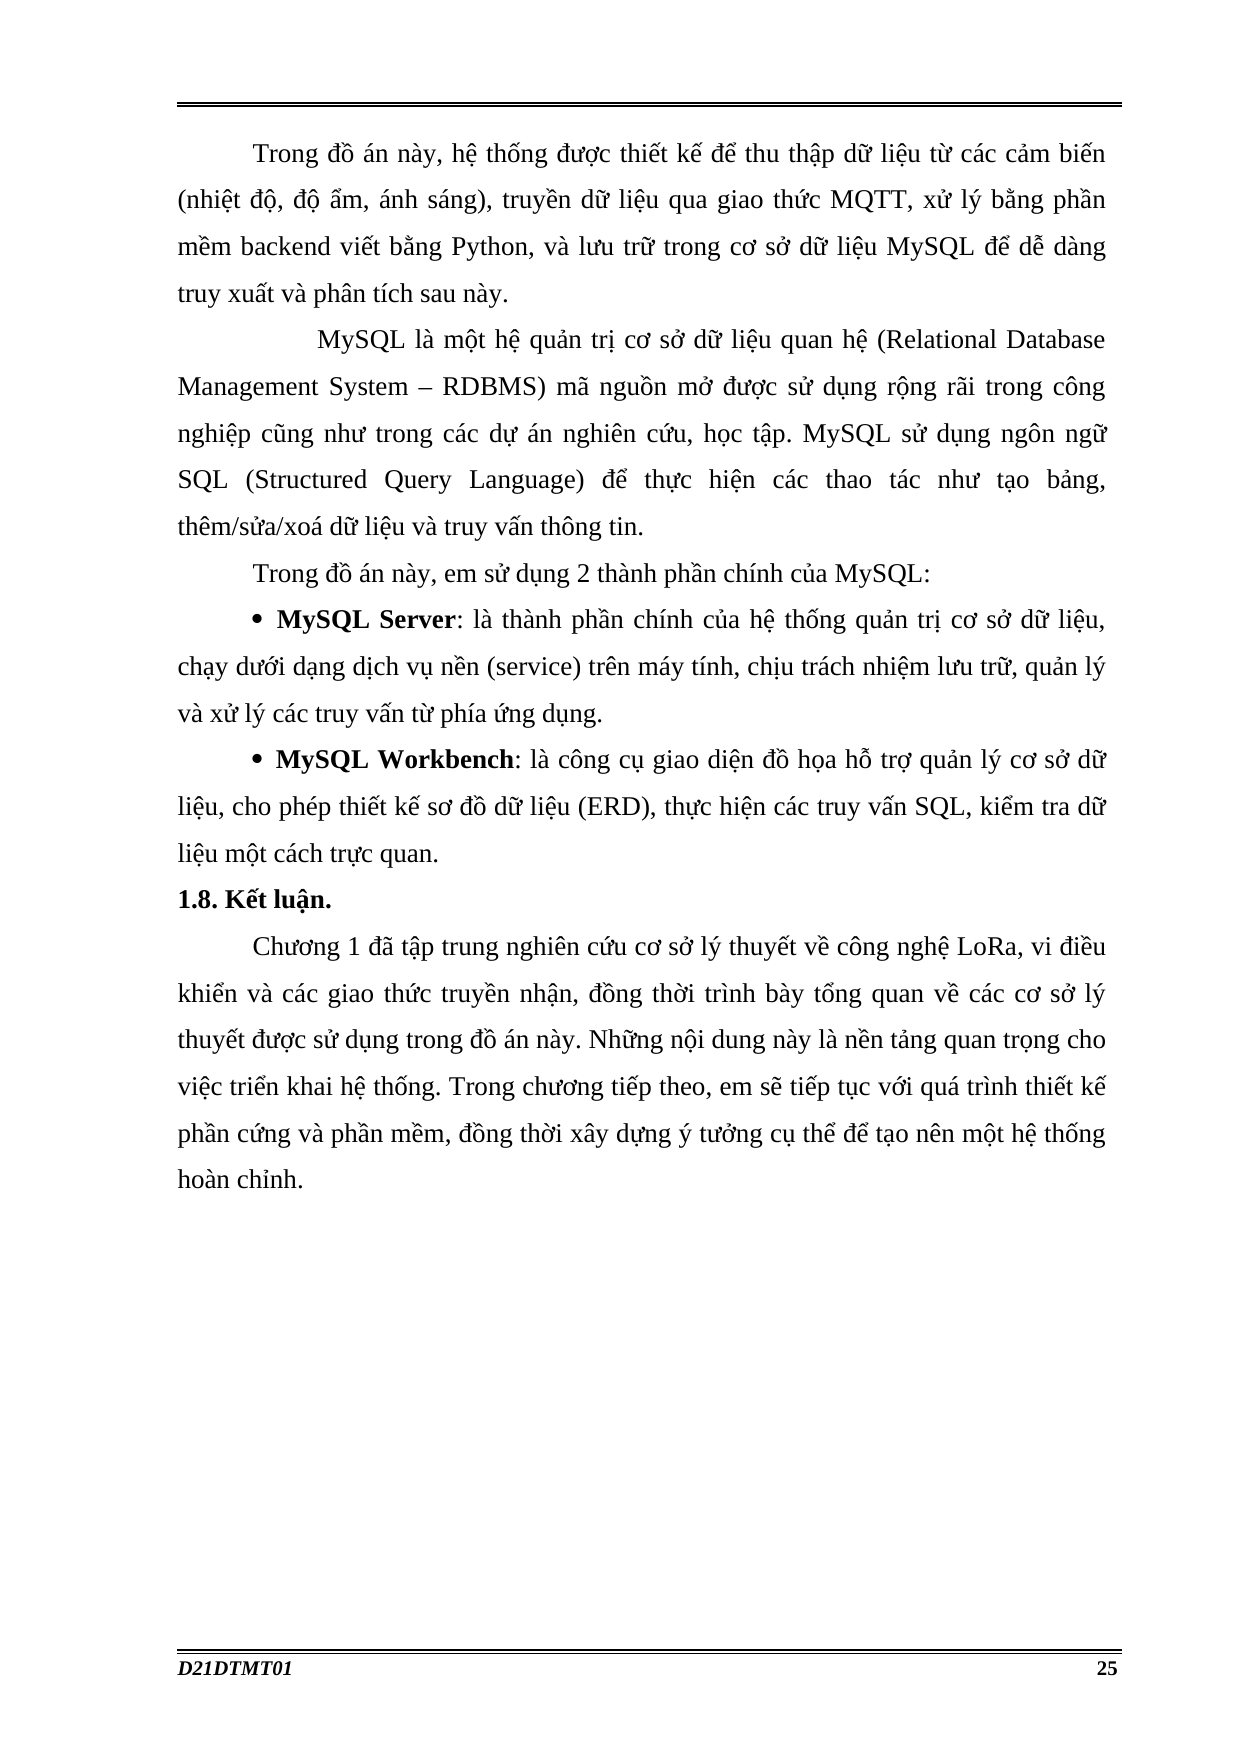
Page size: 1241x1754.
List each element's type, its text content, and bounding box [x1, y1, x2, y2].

text Trong đồ án này, em sử dụng 2 thành phần chính của MySQL: [177, 557, 1107, 588]
text Chương 1 đã tập trung nghiên cứu cơ sở lý thuyết về công nghệ LoRa, vi điều khiển và các giao thức truyền nhận, đồng thời trình bày tổng quan về các cơ sở lý thuyết được sử dụng trong đồ án này. Những nội dung này là nền tảng quan trọng cho việc triển khai hệ thống. Trong chương tiếp theo, em sẽ tiếp tục với quá trình thiết kế phần cứng và phần mềm, đồng thời xây dựng ý tưởng cụ thể để tạo nên một hệ thống hoàn chỉnh. [177, 930, 1107, 1195]
text MySQL là một hệ quản trị cơ sở dữ liệu quan hệ (Relational Database Management System – RDBMS) mã nguồn mở được sử dụng rộng rãi trong công nghiệp cũng như trong các dự án nghiên cứu, học tập. MySQL sử dụng ngôn ngữ SQL (Structured Query Language) để thực hiện các thao tác như tạo bảng, thêm/sửa/xoá dữ liệu và truy vấn thông tin. [177, 323, 1107, 541]
list MySQL Server: là thành phần chính của hệ thống quản trị cơ sở dữ liệu, chạy dưới dạng dịch vụ nền (service) trên máy tính, chịu trách nhiệm lưu trữ, quản lý và xử lý các truy vấn từ phía ứng dụng. [177, 603, 1107, 728]
text Trong đồ án này, hệ thống được thiết kế để thu thập dữ liệu từ các cảm biến (nhiệt độ, độ ẩm, ánh sáng), truyền dữ liệu qua giao thức MQTT, xử lý bằng phần mềm backend viết bằng Python, và lưu trữ trong cơ sở dữ liệu MySQL để dễ dàng truy xuất và phân tích sau này. [177, 137, 1107, 308]
list MySQL Workbench: là công cụ giao diện đồ họa hỗ trợ quản lý cơ sở dữ liệu, cho phép thiết kế sơ đồ dữ liệu (ERD), thực hiện các truy vấn SQL, kiểm tra dữ liệu một cách trực quan. [177, 743, 1107, 868]
subtitle 1.8. Kết luận. [177, 884, 1107, 915]
